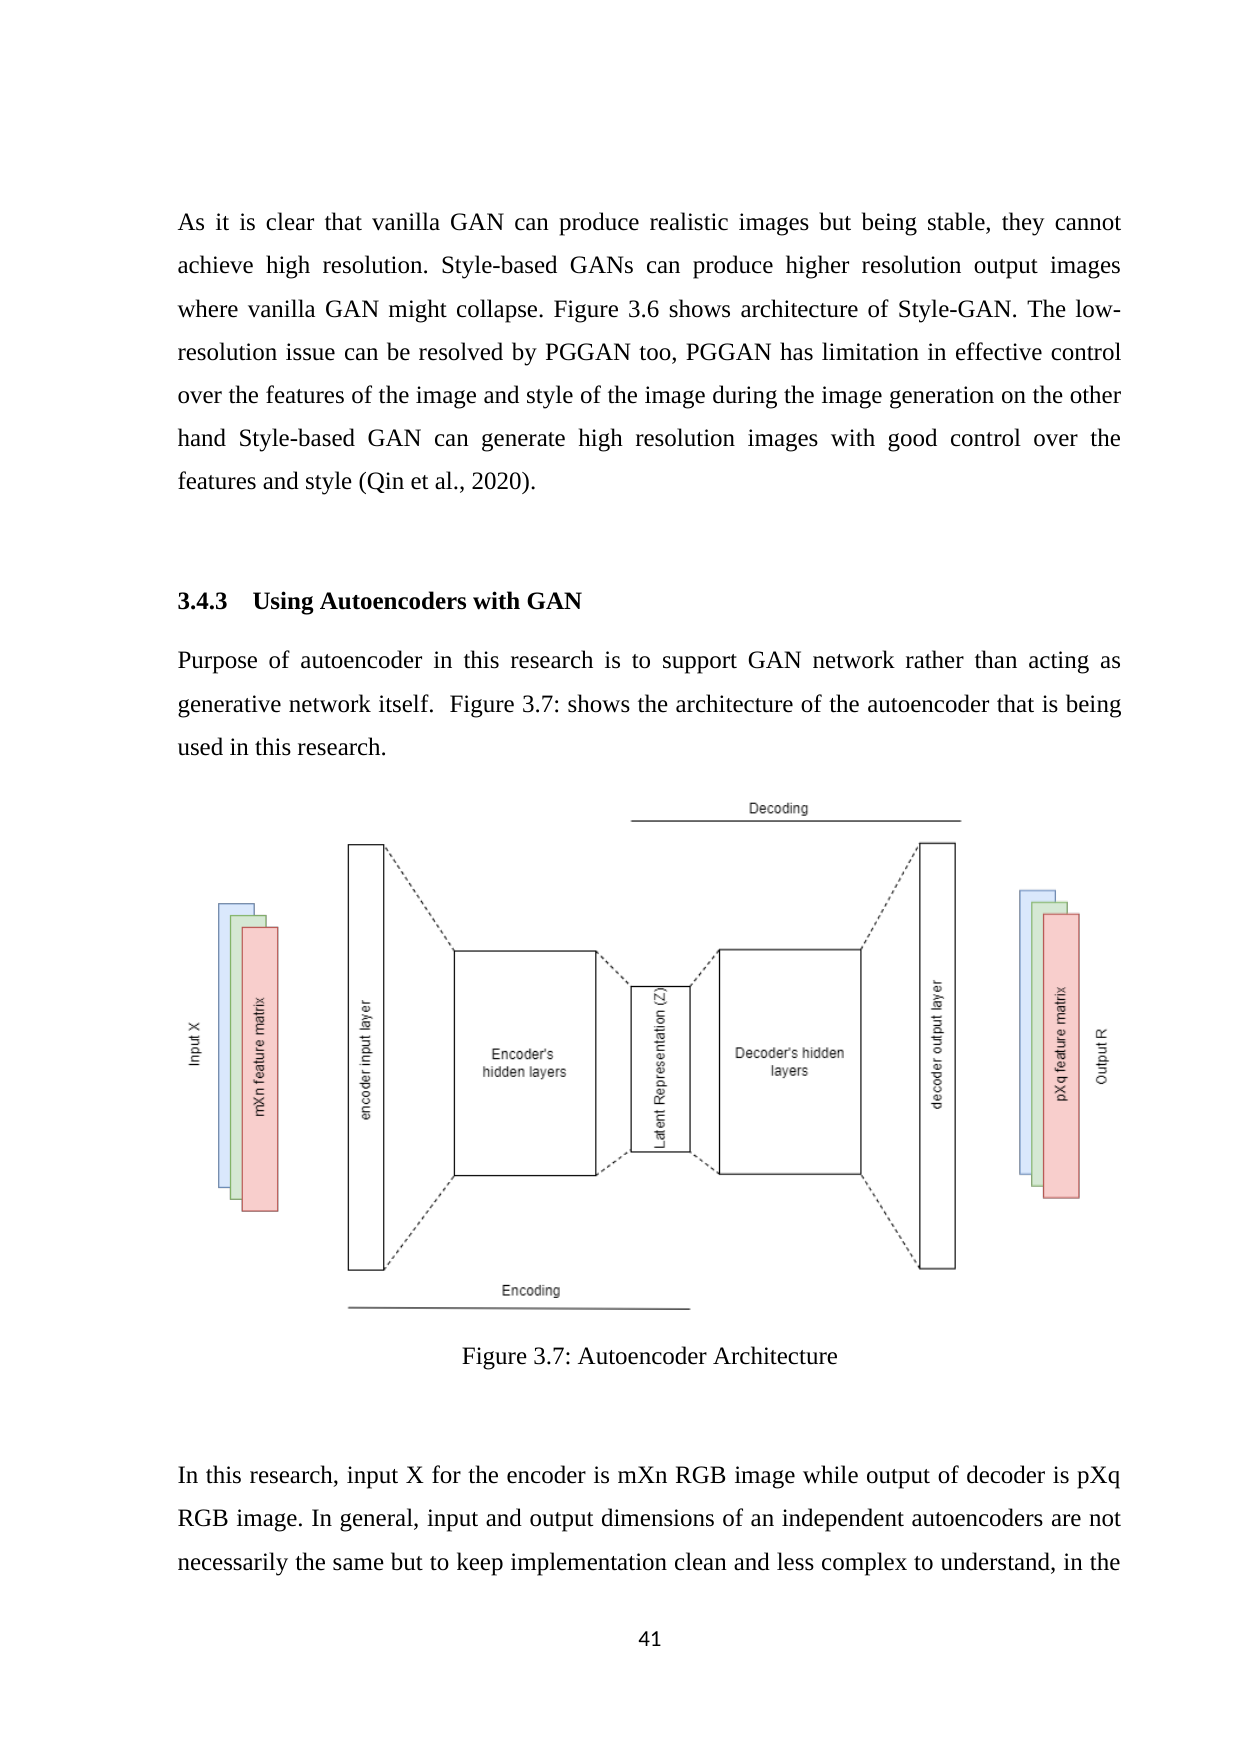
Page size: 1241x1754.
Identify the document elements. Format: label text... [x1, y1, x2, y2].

picture [177, 791, 1122, 1311]
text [177, 1460, 1122, 1575]
text Figure 3.7: Autoencoder Architecture [177, 1341, 1122, 1369]
text As it is clear that vanilla GAN can produce realistic images but being stable, they cannot achieve high resolution. Style-based GANs can produce higher resolution output images where vanilla GAN might collapse. Figure 3.6 shows architecture of Style-GAN. The low-resolution issue can be resolved by PGGAN too, PGGAN has limitation in effective control over the features of the image and style of the image during the image generation on the other hand Style-based GAN can generate high resolution images with good control over the features and style . [177, 207, 1122, 495]
text 3.4.3 Using Autoencoders with GAN [177, 586, 1122, 614]
text Purpose of autoencoder in this research is to support GAN network rather than acting as generative network itself. Figure 3.7: shows the architecture of the autoencoder that is being used in this research. [177, 646, 1122, 761]
